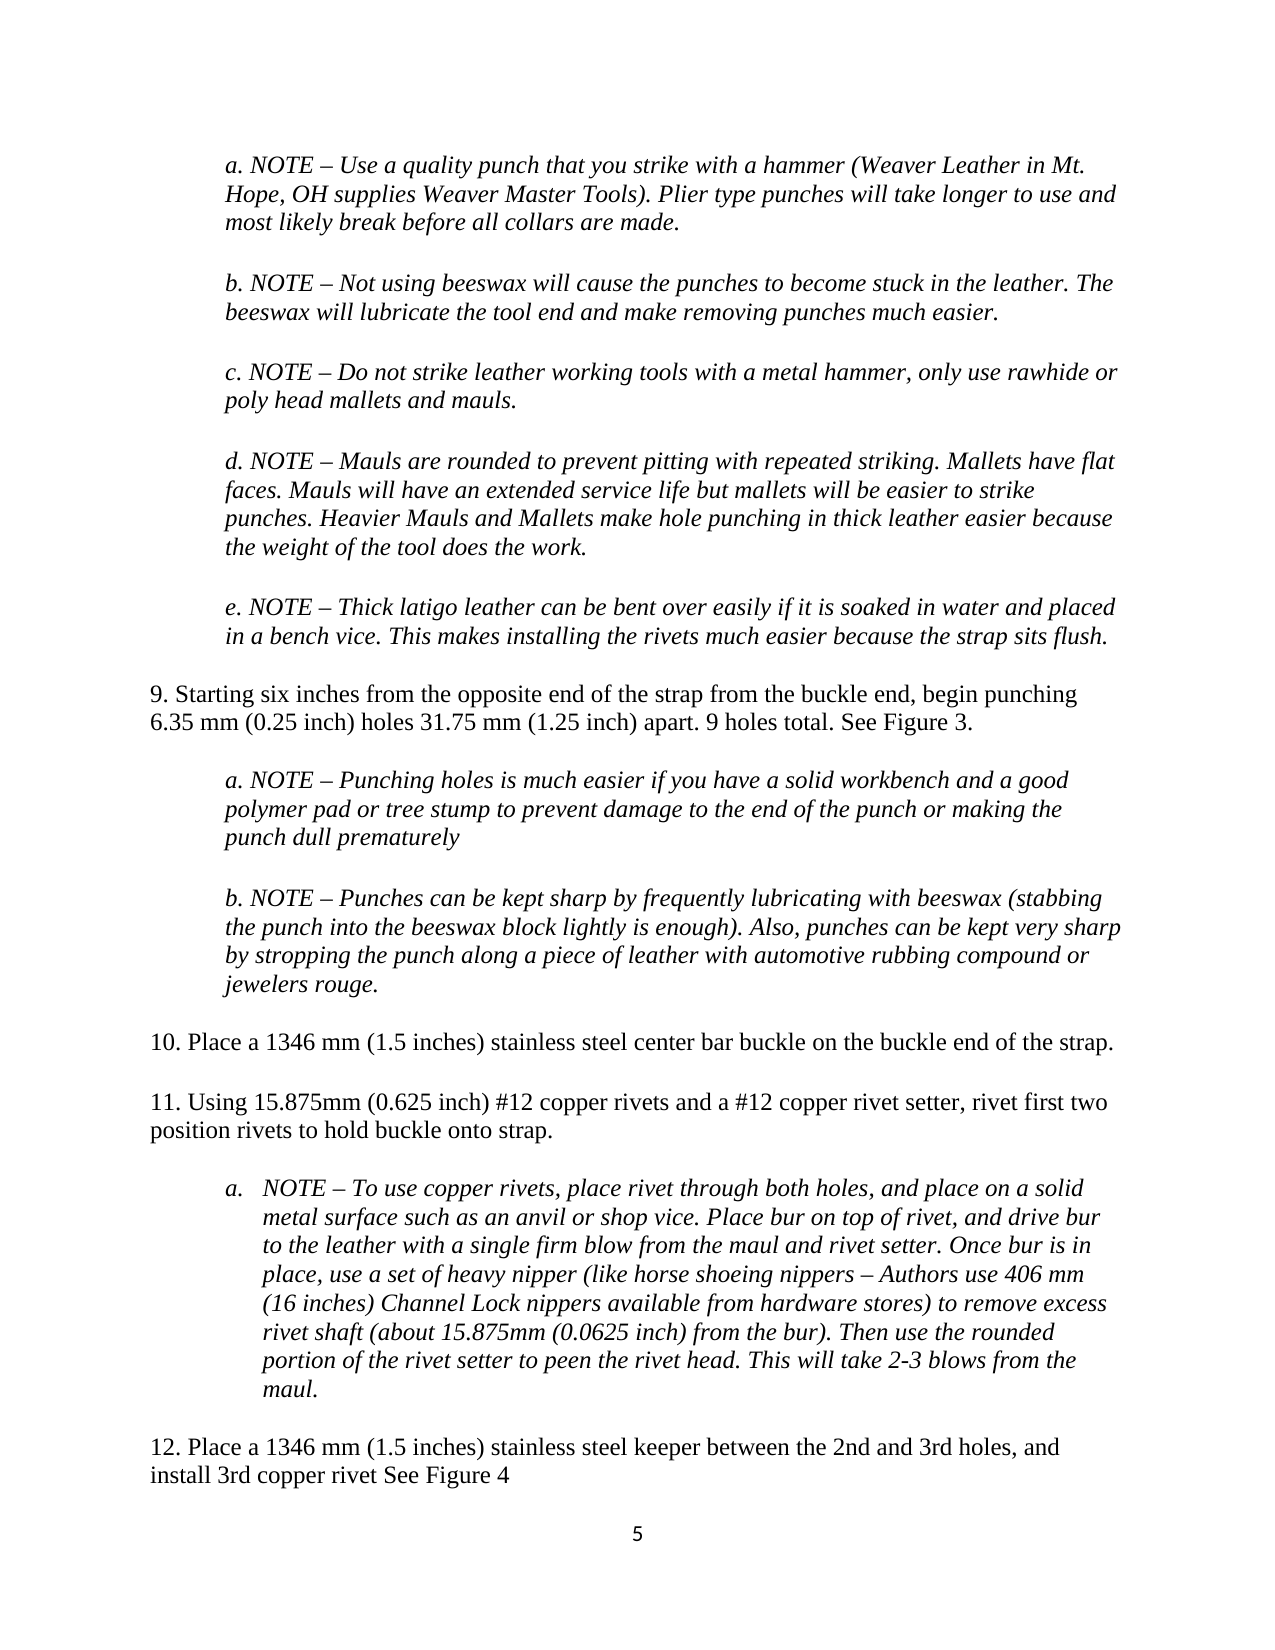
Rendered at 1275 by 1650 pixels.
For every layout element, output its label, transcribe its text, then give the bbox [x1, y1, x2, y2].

text a. NOTE – Use a quality punch that you strike with a hammer (Weaver Leather in Mt. Hope, OH supplies Weaver Master Tools). Plier type punches will take longer to use and most likely break before all collars are made. [225, 150, 1125, 236]
list NOTE – To use copper rivets, place rivet through both holes, and place on a solid metal surface such as an anvil or shop vice. Place bur on top of rivet, and drive bur to the leather with a single firm blow from the maul and rivet setter. Once bur is in place, use a set of heavy nipper (like horse shoeing nippers – Authors use 406 mm (16 inches) Channel Lock nippers available from hardware stores) to remove excess rivet shaft (about 15.875mm (0.0625 inch) from the bur). Then use the rounded portion of the rivet setter to peen the rivet head. This will take 2-3 blows from the maul. [225, 1173, 1125, 1403]
text d. NOTE – Mauls are rounded to prevent pitting with repeated striking. Mallets have flat faces. Mauls will have an extended service life but mallets will be easier to strike punches. Heavier Mauls and Mallets make hole punching in thick leather easier because the weight of the tool does the work. [225, 446, 1125, 561]
text b. NOTE – Not using beeswax will cause the punches to become stuck in the leather. The beeswax will lubricate the tool end and make removing punches much easier. [225, 268, 1125, 325]
text a. NOTE – Punching holes is much easier if you have a solid workbench and a good polymer pad or tree stump to prevent damage to the end of the punch or making the punch dull prematurely [225, 765, 1125, 851]
text 12. Place a 1346 mm (1.5 inches) stainless steel keeper between the 2nd and 3rd holes, and install 3rd copper rivet See Figure 4 [150, 1432, 1125, 1489]
text c. NOTE – Do not strike leather working tools with a metal hammer, only use rawhide or poly head mallets and mauls. [225, 357, 1125, 414]
text 9. Starting six inches from the opposite end of the strap from the buckle end, begin punching 6.35 mm (0.25 inch) holes 31.75 mm (1.25 inch) apart. 9 holes total. See Figure 3. [150, 679, 1125, 736]
text 11. Using 15.875mm (0.625 inch) #12 copper rivets and a #12 copper rivet setter, rivet first two position rivets to hold buckle onto strap. [150, 1087, 1125, 1144]
text 10. Place a 1346 mm (1.5 inches) stainless steel center bar buckle on the buckle end of the strap. [150, 1027, 1125, 1055]
text b. NOTE – Punches can be kept sharp by frequently lubricating with beeswax (stabbing the punch into the beeswax block lightly is enough). Also, punches can be kept very sharp by stropping the punch along a piece of leather with automotive rubbing compound or jewelers rouge. [225, 883, 1125, 998]
text e. NOTE – Thick latigo leather can be bent over easily if it is soaked in water and placed in a bench vice. This makes installing the rivets much easier because the strap sits flush. [225, 592, 1125, 650]
